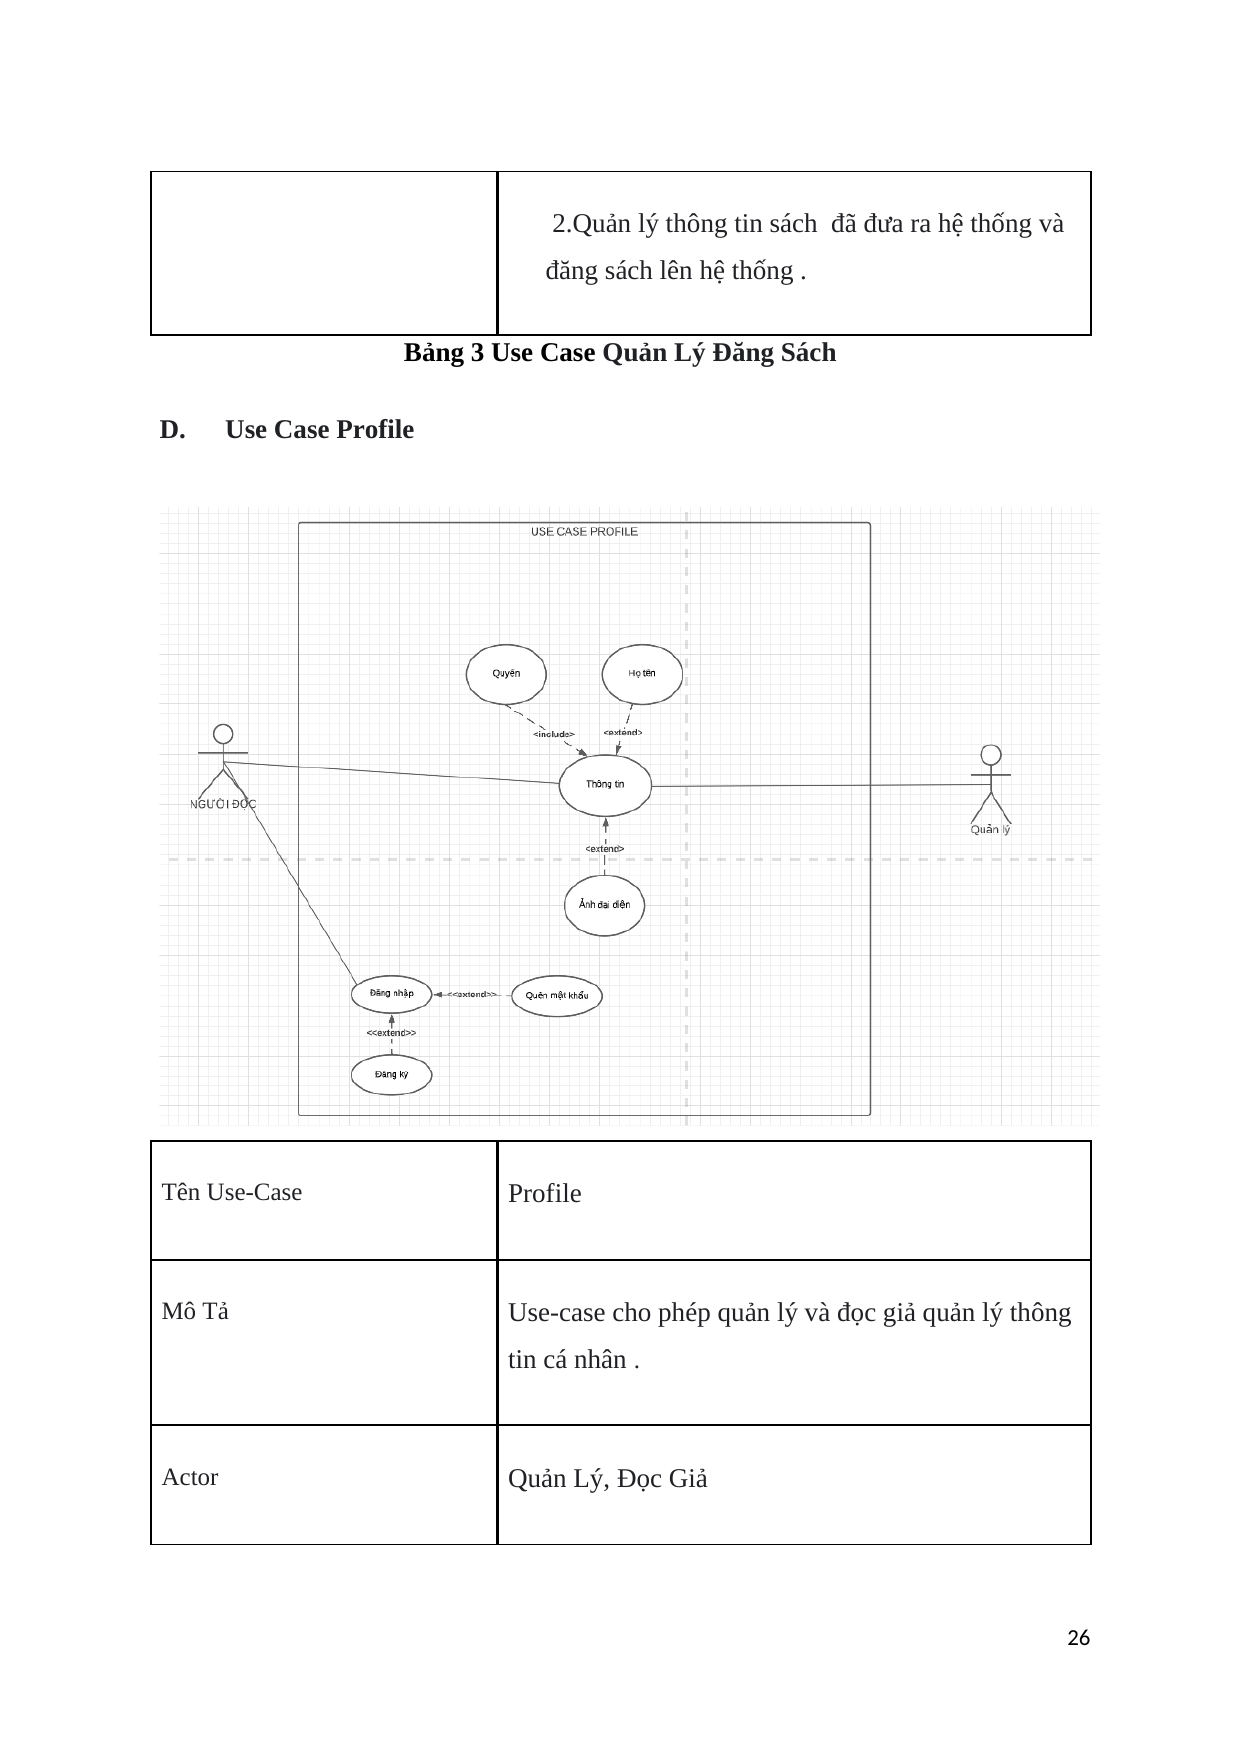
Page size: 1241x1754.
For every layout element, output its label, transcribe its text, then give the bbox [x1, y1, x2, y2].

table_header Tên Use-Case [152, 1142, 496, 1259]
list Use Case Profile [159, 414, 1090, 445]
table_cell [152, 172, 496, 334]
table_cell Mô Tả [152, 1261, 496, 1424]
picture [159, 507, 1100, 1126]
table_cell Actor [152, 1426, 496, 1544]
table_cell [499, 172, 1090, 334]
table_header Profile [499, 1142, 1090, 1259]
text Bảng 3 Use Case Quản Lý Đăng Sách [150, 336, 1090, 367]
table_cell Quản Lý, Đọc Giả [499, 1426, 1090, 1544]
table_cell Use-case cho phép quản lý và đọc giả quản lý thông tin cá nhân . [499, 1261, 1090, 1424]
